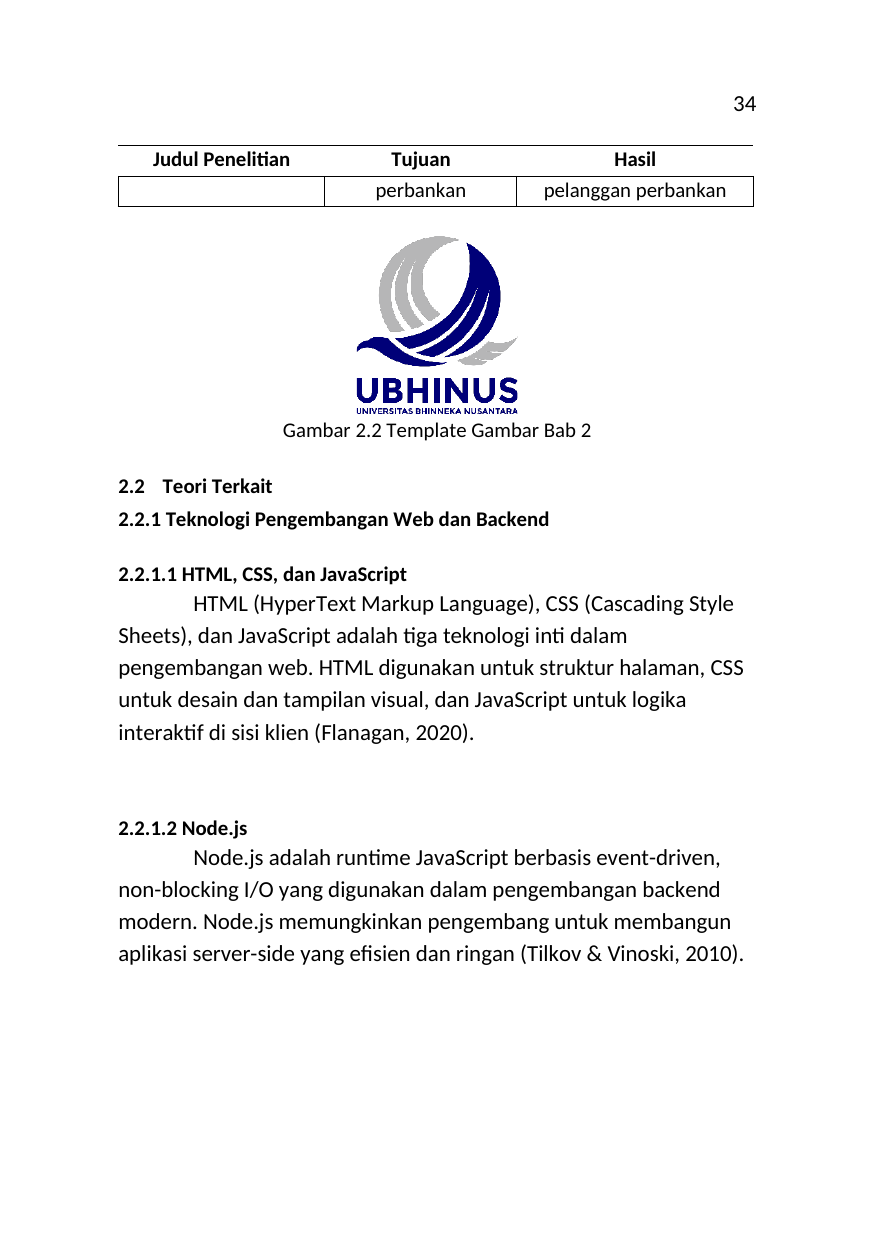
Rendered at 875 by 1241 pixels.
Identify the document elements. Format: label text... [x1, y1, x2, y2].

subtitle 2.2.1.1 HTML, CSS, dan JavaScript [118, 562, 756, 587]
picture [356, 236, 518, 414]
text HTML (HyperText Markup Language), CSS (Cascading Style Sheets), dan JavaScript adalah tiga teknologi inti dalam pengembangan web. HTML digunakan untuk struktur halaman, CSS untuk desain dan tampilan visual, dan JavaScript untuk logika interaktif di sisi klien (Flanagan, 2020). [118, 589, 756, 746]
text Node.js adalah runtime JavaScript berbasis event-driven, non-blocking I/O yang digunakan dalam pengembangan backend modern. Node.js memungkinkan pengembang untuk membangun aplikasi server-side yang efisien dan ringan (Tilkov & Vinoski, 2010). [118, 843, 756, 967]
table_header Tujuan [325, 146, 517, 176]
table_header Hasil [517, 146, 753, 176]
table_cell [325, 177, 516, 206]
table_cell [119, 177, 324, 206]
subtitle 2.2.1.2 Node.js [118, 815, 756, 841]
subtitle 2.2.1 Teknologi Pengembangan Web dan Backend [118, 507, 756, 532]
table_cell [517, 177, 753, 206]
table_header Judul Penelitian [118, 146, 325, 176]
subtitle Teori Terkait [118, 473, 756, 499]
